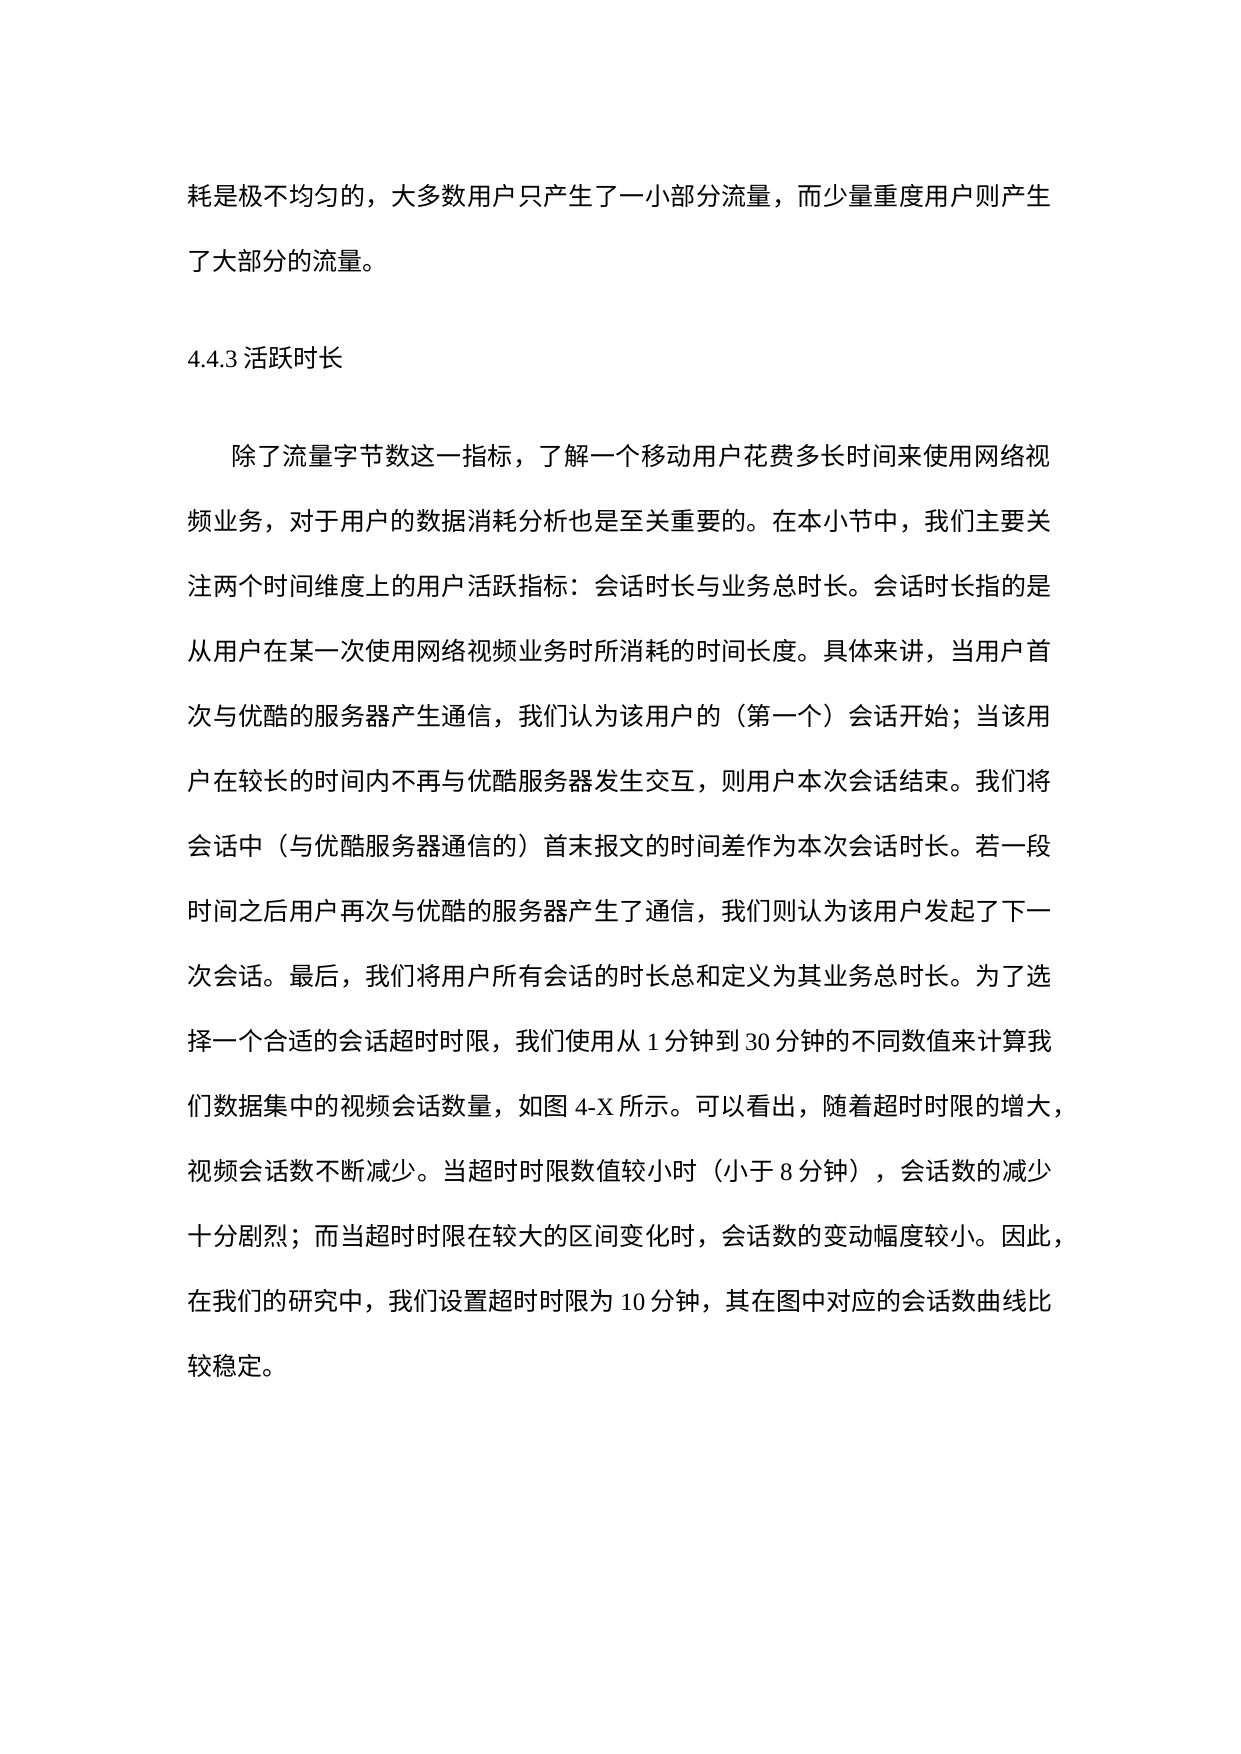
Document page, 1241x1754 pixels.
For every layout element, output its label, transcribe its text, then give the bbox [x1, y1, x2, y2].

text 除了流量字节数这一指标，了解一个移动用户花费多长时间来使用网络视频业务，对于用户的数据消耗分析也是至关重要的。在本小节中，我们主要关注两个时间维度上的用户活跃指标：会话时长与业务总时长。会话时长指的是从用户在某一次使用网络视频业务时所消耗的时间长度。具体来讲，当用户首次与优酷的服务器产生通信，我们认为该用户的（第一个）会话开始；当该用户在较长的时间内不再与优酷服务器发生交互，则用户本次会话结束。我们将会话中（与优酷服务器通信的）首末报文的时间差作为本次会话时长。若一段时间之后用户再次与优酷的服务器产生了通信，我们则认为该用户发起了下一次会话。最后，我们将用户所有会话的时长总和定义为其业务总时长。为了选择一个合适的会话超时时限，我们使用从1分钟到30分钟的不同数值来计算我们数据集中的视频会话数量，如图4-X所示。可以看出，随着超时时限的增大，视频会话数不断减少。当超时时限数值较小时（小于8分钟），会话数的减少十分剧烈；而当超时时限在较大的区间变化时，会话数的变动幅度较小。因此，在我们的研究中，我们设置超时时限为10分钟，其在图中对应的会话数曲线比较稳定。 [187, 422, 1053, 1397]
text 活跃时长 [187, 324, 1053, 389]
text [187, 162, 1053, 292]
